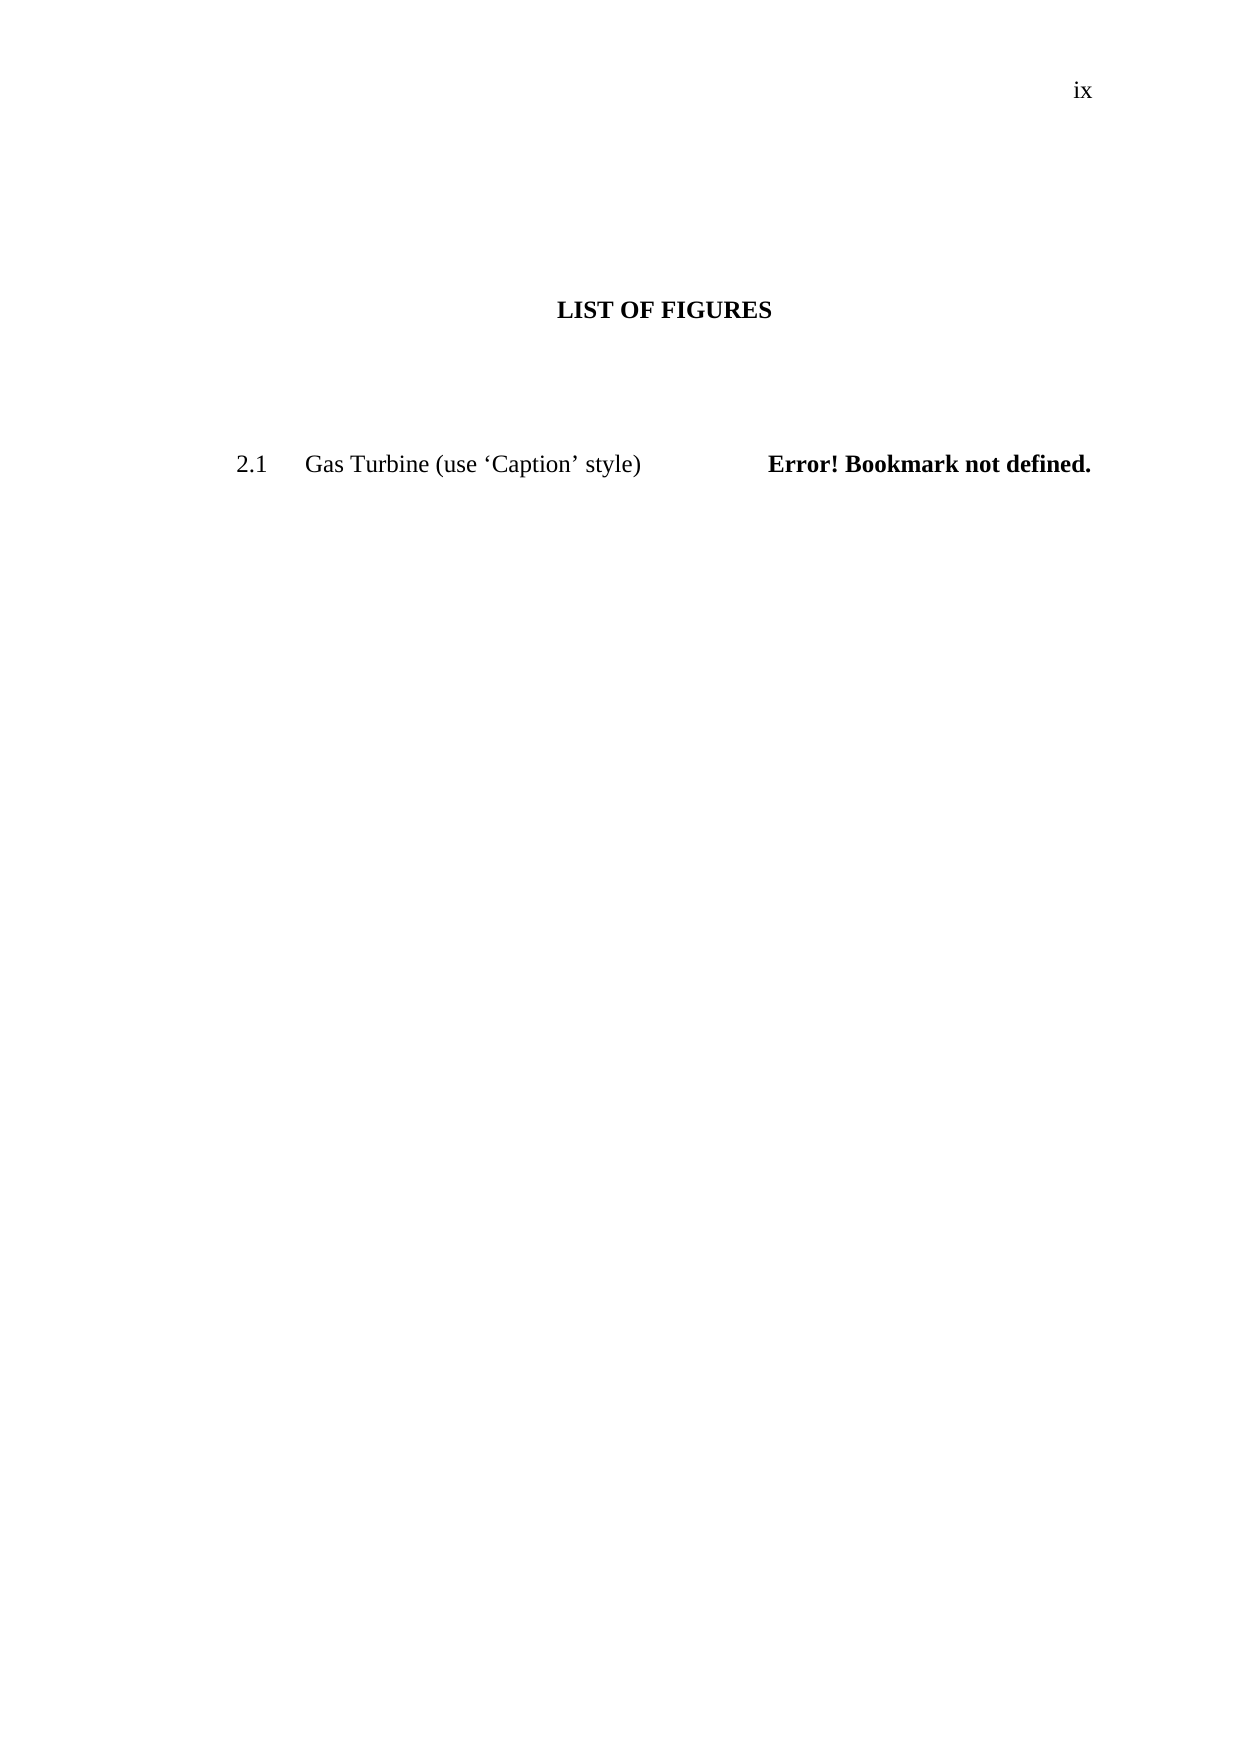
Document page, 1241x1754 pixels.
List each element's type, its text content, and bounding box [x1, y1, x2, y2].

list LIST OF FIGURES [236, 295, 1092, 324]
text 2.1 Gas Turbine (use ‘Caption’ style) Error! Bookmark not defined. [236, 449, 1092, 478]
